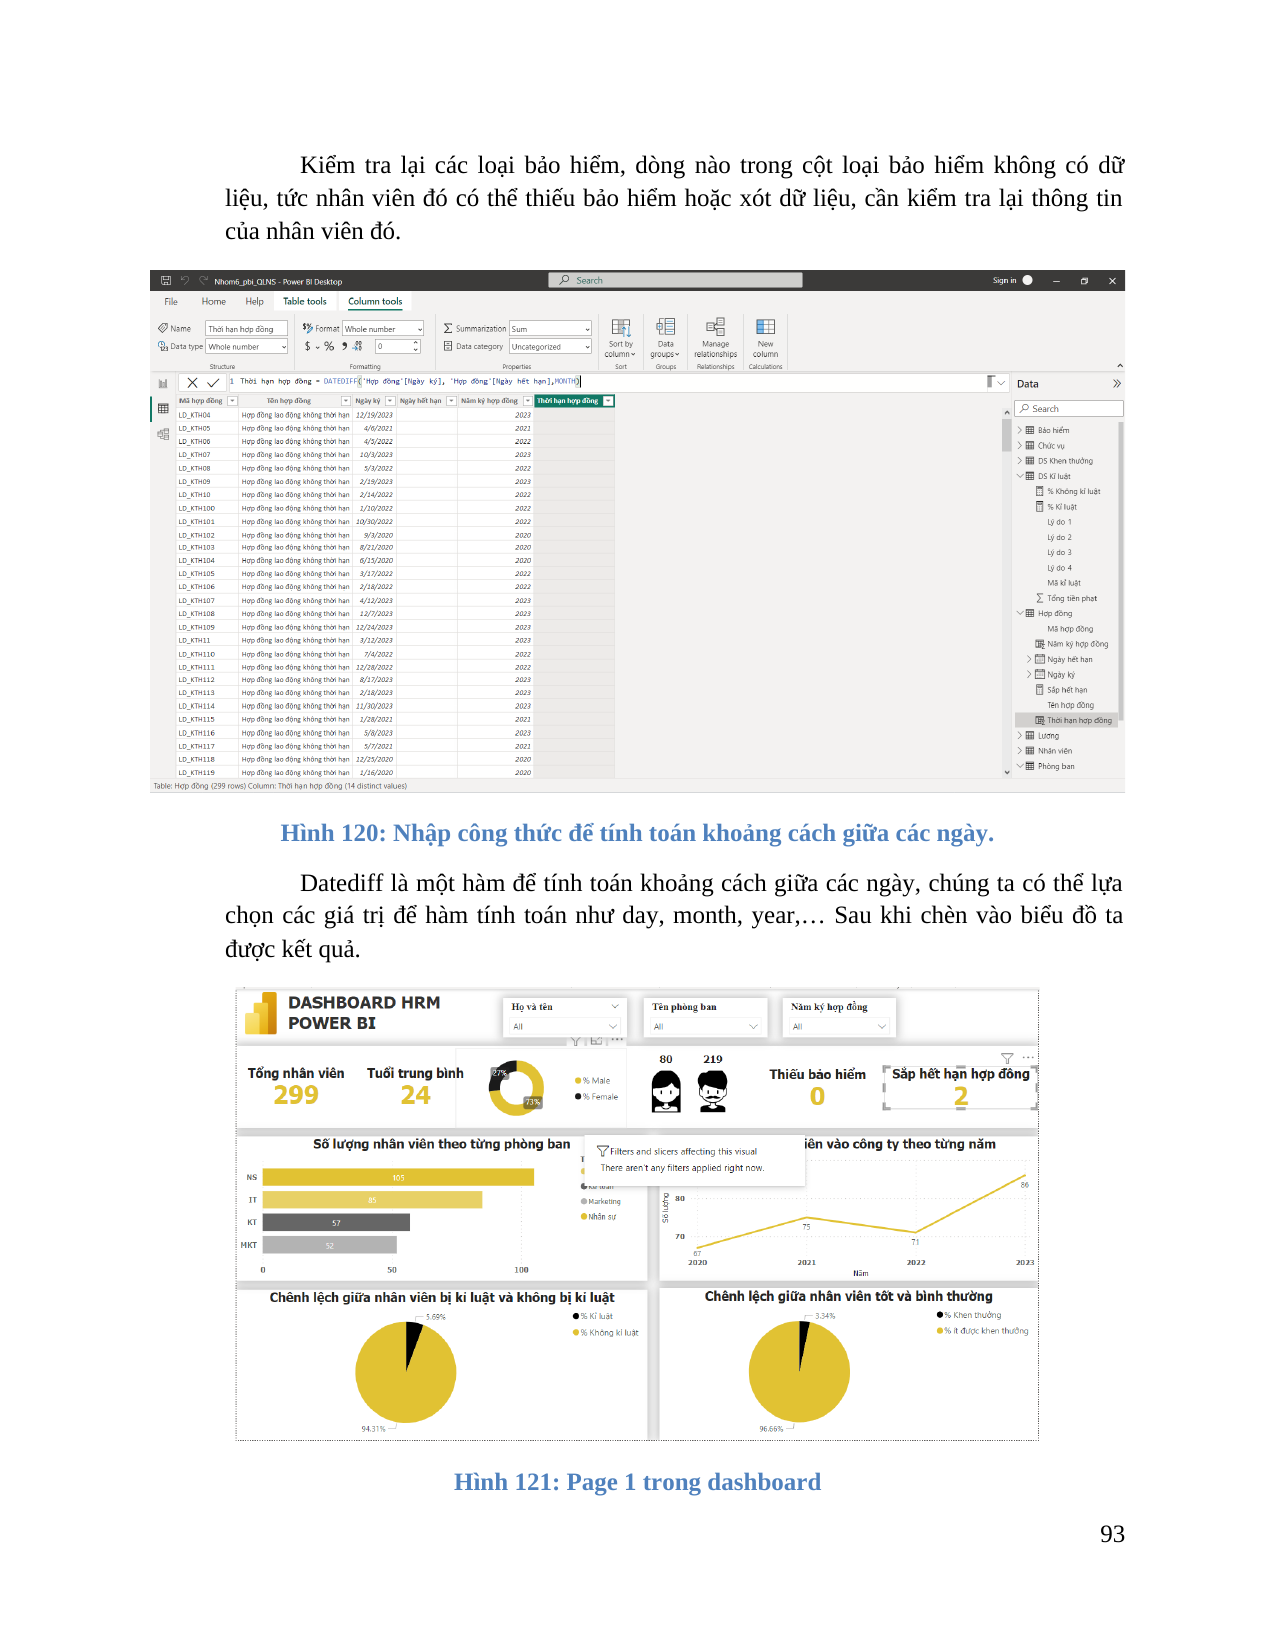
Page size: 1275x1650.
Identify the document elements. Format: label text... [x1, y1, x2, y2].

picture [150, 270, 1125, 793]
text Hình 121: Page 1 trong dashboard [150, 1467, 1125, 1496]
text Hình 120: Nhập công thức để tính toán khoảng cách giữa các ngày. [150, 818, 1125, 847]
text Kiểm tra lại các loại bảo hiểm, dòng nào trong cột loại bảo hiểm không có dữ liệu, tức nhân viên đó có thể thiếu bảo hiểm hoặc xót dữ liệu, cần kiểm tra lại thông tin của nhân viên đó. [225, 150, 1125, 245]
text Datediff là một hàm để tính toán khoảng cách giữa các ngày, chúng ta có thể lựa chọn các giá trị để hàm tính toán như day, month, year,… Sau khi chèn vào biểu đồ ta được kết quả. [225, 868, 1125, 962]
picture [235, 987, 1040, 1442]
